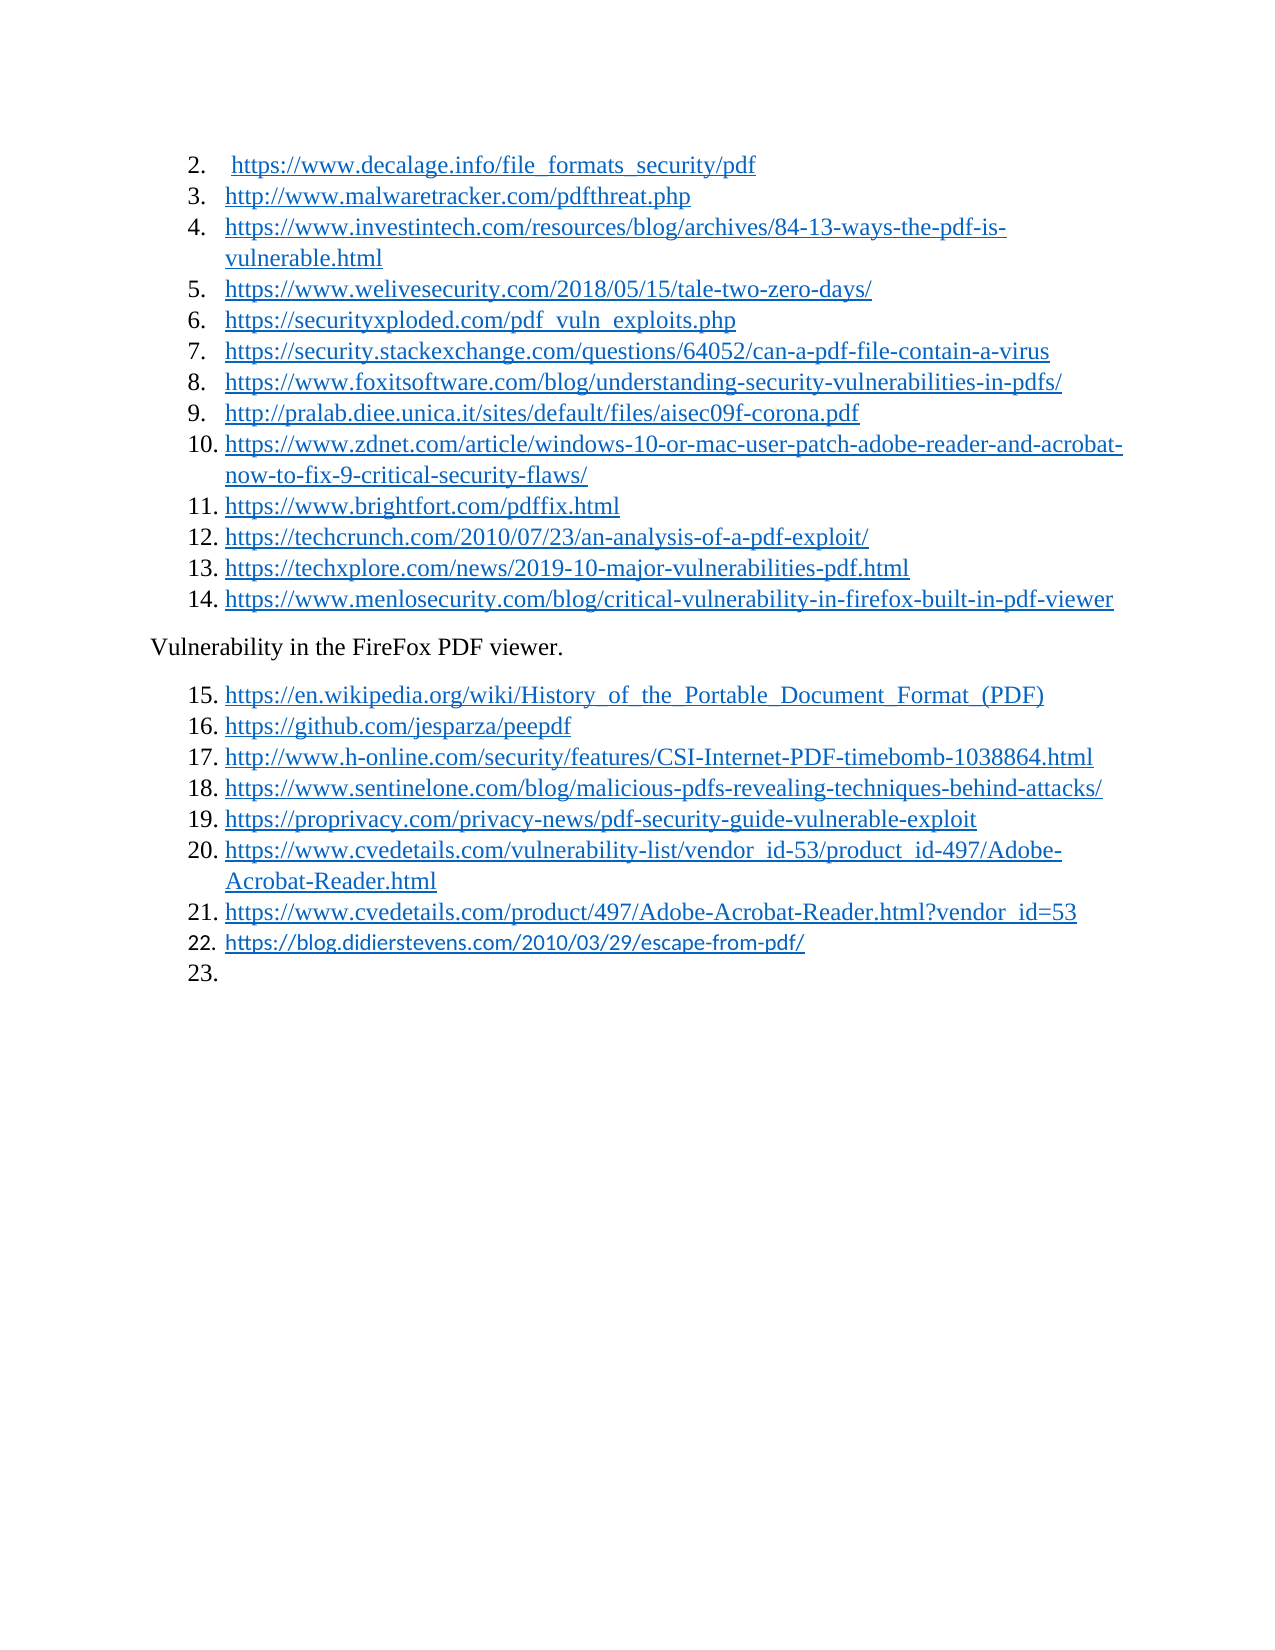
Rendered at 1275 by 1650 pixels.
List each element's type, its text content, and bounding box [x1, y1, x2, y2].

list https://github.com/jesparza/peepdf [187, 711, 1125, 740]
text Vulnerability in the FireFox PDF viewer. [150, 632, 1125, 661]
list http://www.h-online.com/security/features/CSI-Internet-PDF-timebomb-1038864.html [187, 742, 1125, 771]
list https://www.decalage.info/file_formats_security/pdf [187, 150, 1125, 179]
list https://blog.didierstevens.com/2010/03/29/escape-from-pdf/ [187, 928, 1125, 956]
list https://www.zdnet.com/article/windows-10-or-mac-user-patch-adobe-reader-and-acrobat-now-to-fix-9-critical-security-flaws/ [187, 429, 1125, 489]
list https://en.wikipedia.org/wiki/History_of_the_Portable_Document_Format_(PDF) [187, 680, 1125, 709]
list https://www.investintech.com/resources/blog/archives/84-13-ways-the-pdf-is-vulnerable.html [187, 212, 1125, 272]
list https://www.menlosecurity.com/blog/critical-vulnerability-in-firefox-built-in-pdf-viewer [187, 584, 1125, 613]
list https://techcrunch.com/2010/07/23/an-analysis-of-a-pdf-exploit/ [187, 522, 1125, 551]
list https://www.brightfort.com/pdffix.html [187, 491, 1125, 520]
list https://www.sentinelone.com/blog/malicious-pdfs-revealing-techniques-behind-attacks/ [187, 773, 1125, 802]
list https://www.foxitsoftware.com/blog/understanding-security-vulnerabilities-in-pdfs/ [187, 367, 1125, 396]
list https://www.welivesecurity.com/2018/05/15/tale-two-zero-days/ [187, 274, 1125, 303]
list https://techxplore.com/news/2019-10-major-vulnerabilities-pdf.html [187, 553, 1125, 582]
list http://pralab.diee.unica.it/sites/default/files/aisec09f-corona.pdf [187, 398, 1125, 427]
list https://www.cvedetails.com/vulnerability-list/vendor_id-53/product_id-497/Adobe-Acrobat-Reader.html [187, 835, 1125, 895]
list https://security.stackexchange.com/questions/64052/can-a-pdf-file-contain-a-virus [187, 336, 1125, 365]
list http://www.malwaretracker.com/pdfthreat.php [187, 181, 1125, 210]
list https://securityxploded.com/pdf_vuln_exploits.php [187, 305, 1125, 334]
list https://www.cvedetails.com/product/497/Adobe-Acrobat-Reader.html?vendor_id=53 [187, 897, 1125, 926]
list https://proprivacy.com/privacy-news/pdf-security-guide-vulnerable-exploit [187, 804, 1125, 833]
